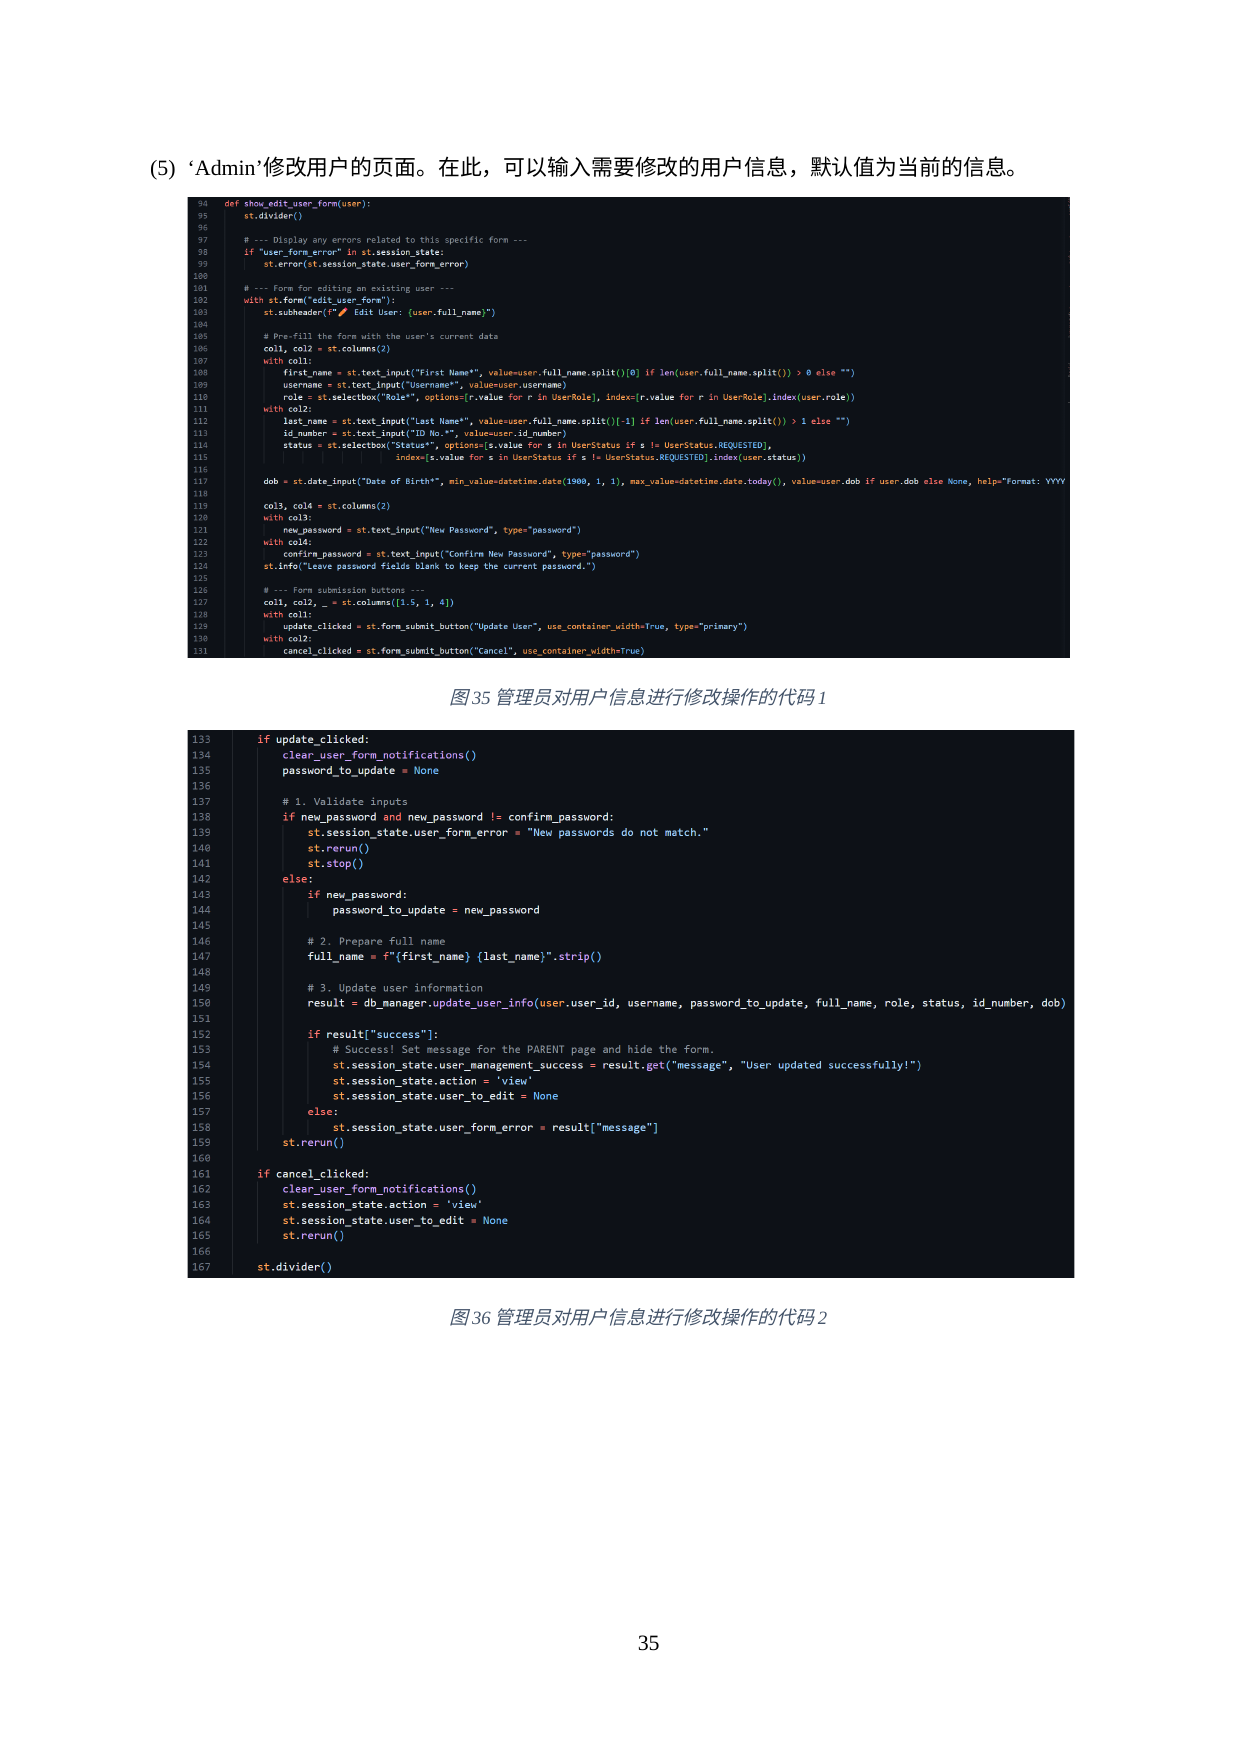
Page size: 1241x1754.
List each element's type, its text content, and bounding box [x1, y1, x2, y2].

text 图 36 管理员对用户信息进行修改操作的代码 2 [150, 1302, 1090, 1329]
list ‘Admin’修改用户的页面。在此，可以输入需要修改的用户信息，默认值为当前的信息。 [150, 150, 1090, 182]
text 图 35 管理员对用户信息进行修改操作的代码 1 [150, 683, 1090, 710]
picture [187, 730, 1075, 1278]
picture [187, 197, 1070, 658]
